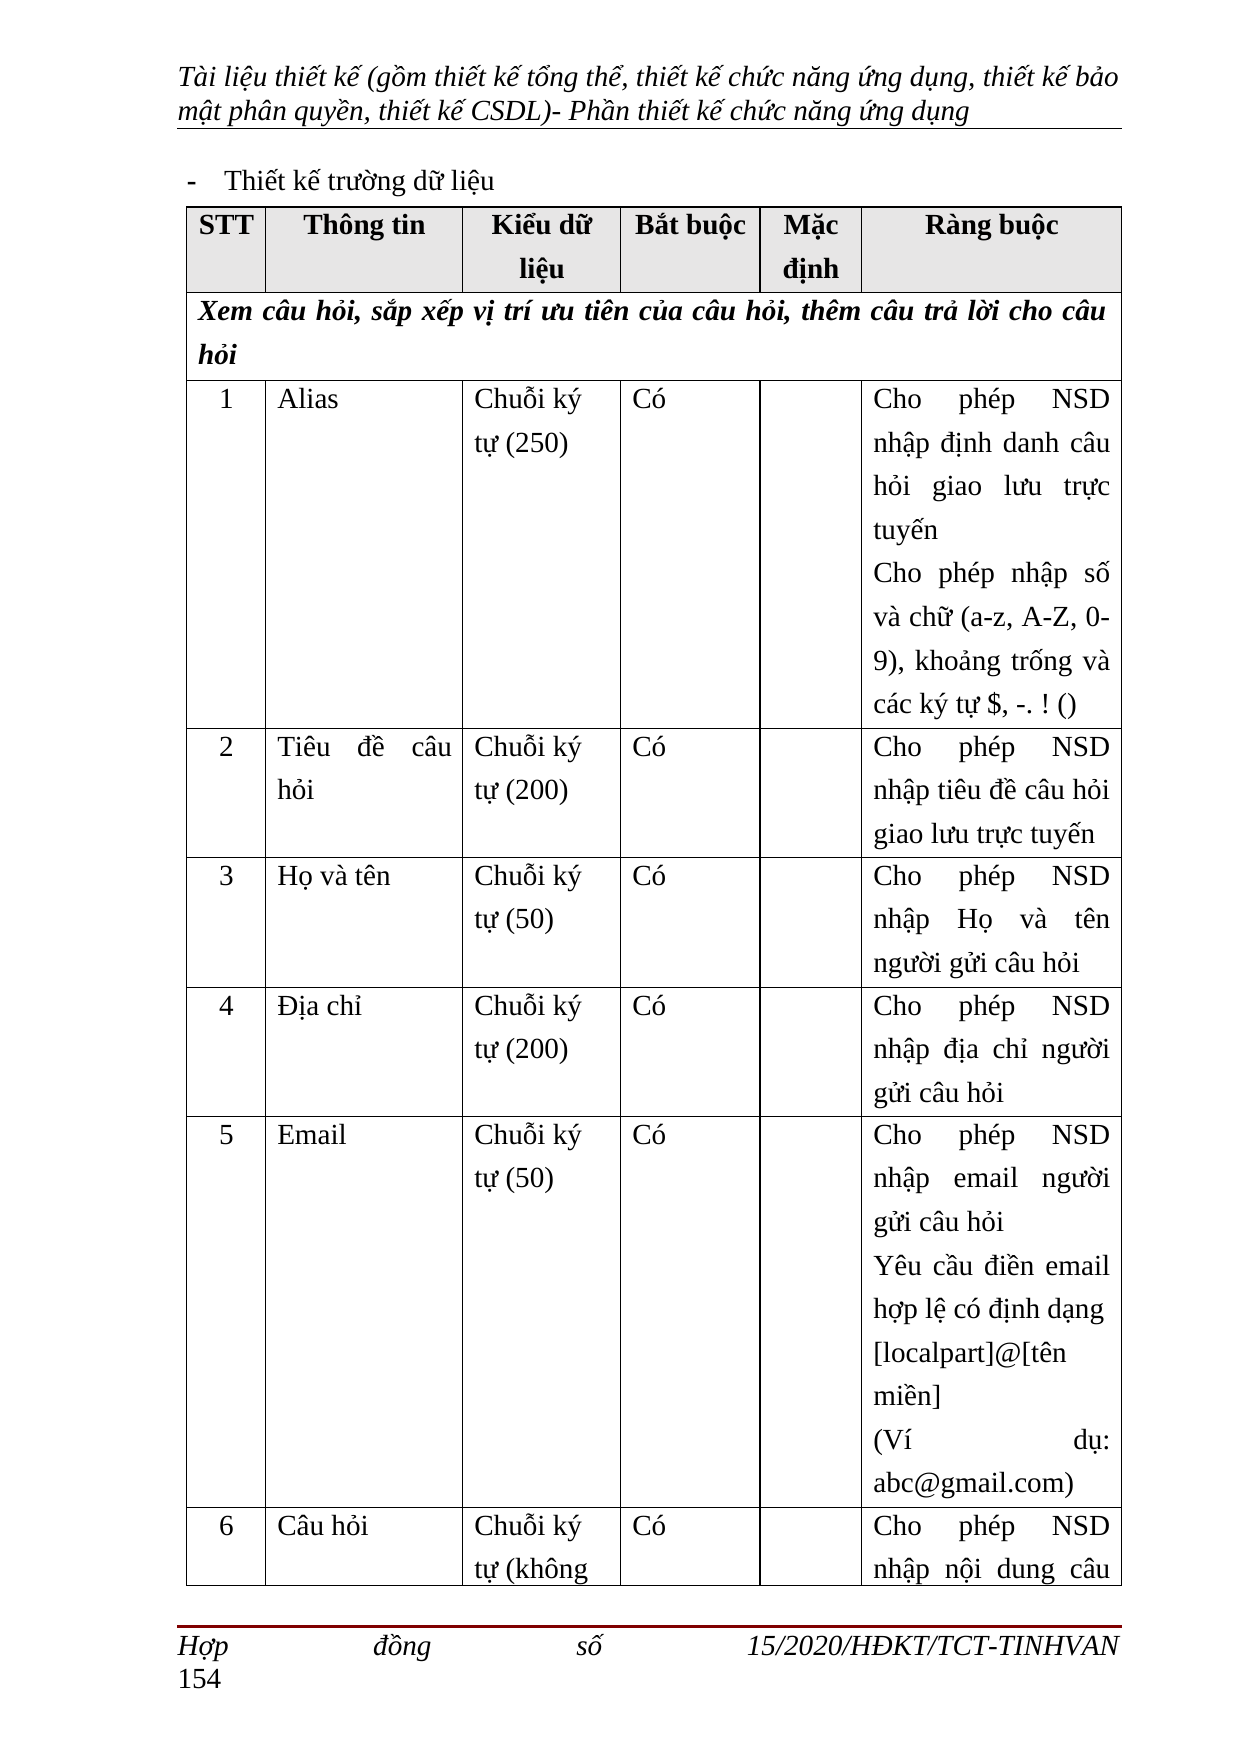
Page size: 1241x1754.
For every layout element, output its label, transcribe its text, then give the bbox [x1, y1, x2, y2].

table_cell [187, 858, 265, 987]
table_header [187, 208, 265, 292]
text Thiết kế trường dữ liệu [187, 163, 1122, 196]
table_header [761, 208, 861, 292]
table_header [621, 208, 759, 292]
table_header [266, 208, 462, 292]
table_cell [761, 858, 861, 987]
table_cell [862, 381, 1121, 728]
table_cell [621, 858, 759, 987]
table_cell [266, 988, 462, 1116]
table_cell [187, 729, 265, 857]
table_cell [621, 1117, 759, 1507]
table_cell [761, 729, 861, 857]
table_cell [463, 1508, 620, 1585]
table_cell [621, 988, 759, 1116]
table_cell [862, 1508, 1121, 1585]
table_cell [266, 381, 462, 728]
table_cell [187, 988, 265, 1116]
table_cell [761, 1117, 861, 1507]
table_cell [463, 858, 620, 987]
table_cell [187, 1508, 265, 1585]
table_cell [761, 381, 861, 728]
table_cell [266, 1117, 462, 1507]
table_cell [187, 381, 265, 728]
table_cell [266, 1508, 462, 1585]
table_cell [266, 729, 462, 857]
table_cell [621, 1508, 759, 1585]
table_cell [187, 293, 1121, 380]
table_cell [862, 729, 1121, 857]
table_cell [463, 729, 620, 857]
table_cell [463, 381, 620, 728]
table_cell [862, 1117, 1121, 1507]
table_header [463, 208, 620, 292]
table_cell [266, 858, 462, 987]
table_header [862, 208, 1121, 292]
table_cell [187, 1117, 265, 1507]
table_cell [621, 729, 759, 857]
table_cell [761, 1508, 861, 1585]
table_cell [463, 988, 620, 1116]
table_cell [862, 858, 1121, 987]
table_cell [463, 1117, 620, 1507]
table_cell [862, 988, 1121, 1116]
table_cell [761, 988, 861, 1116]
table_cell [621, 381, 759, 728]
